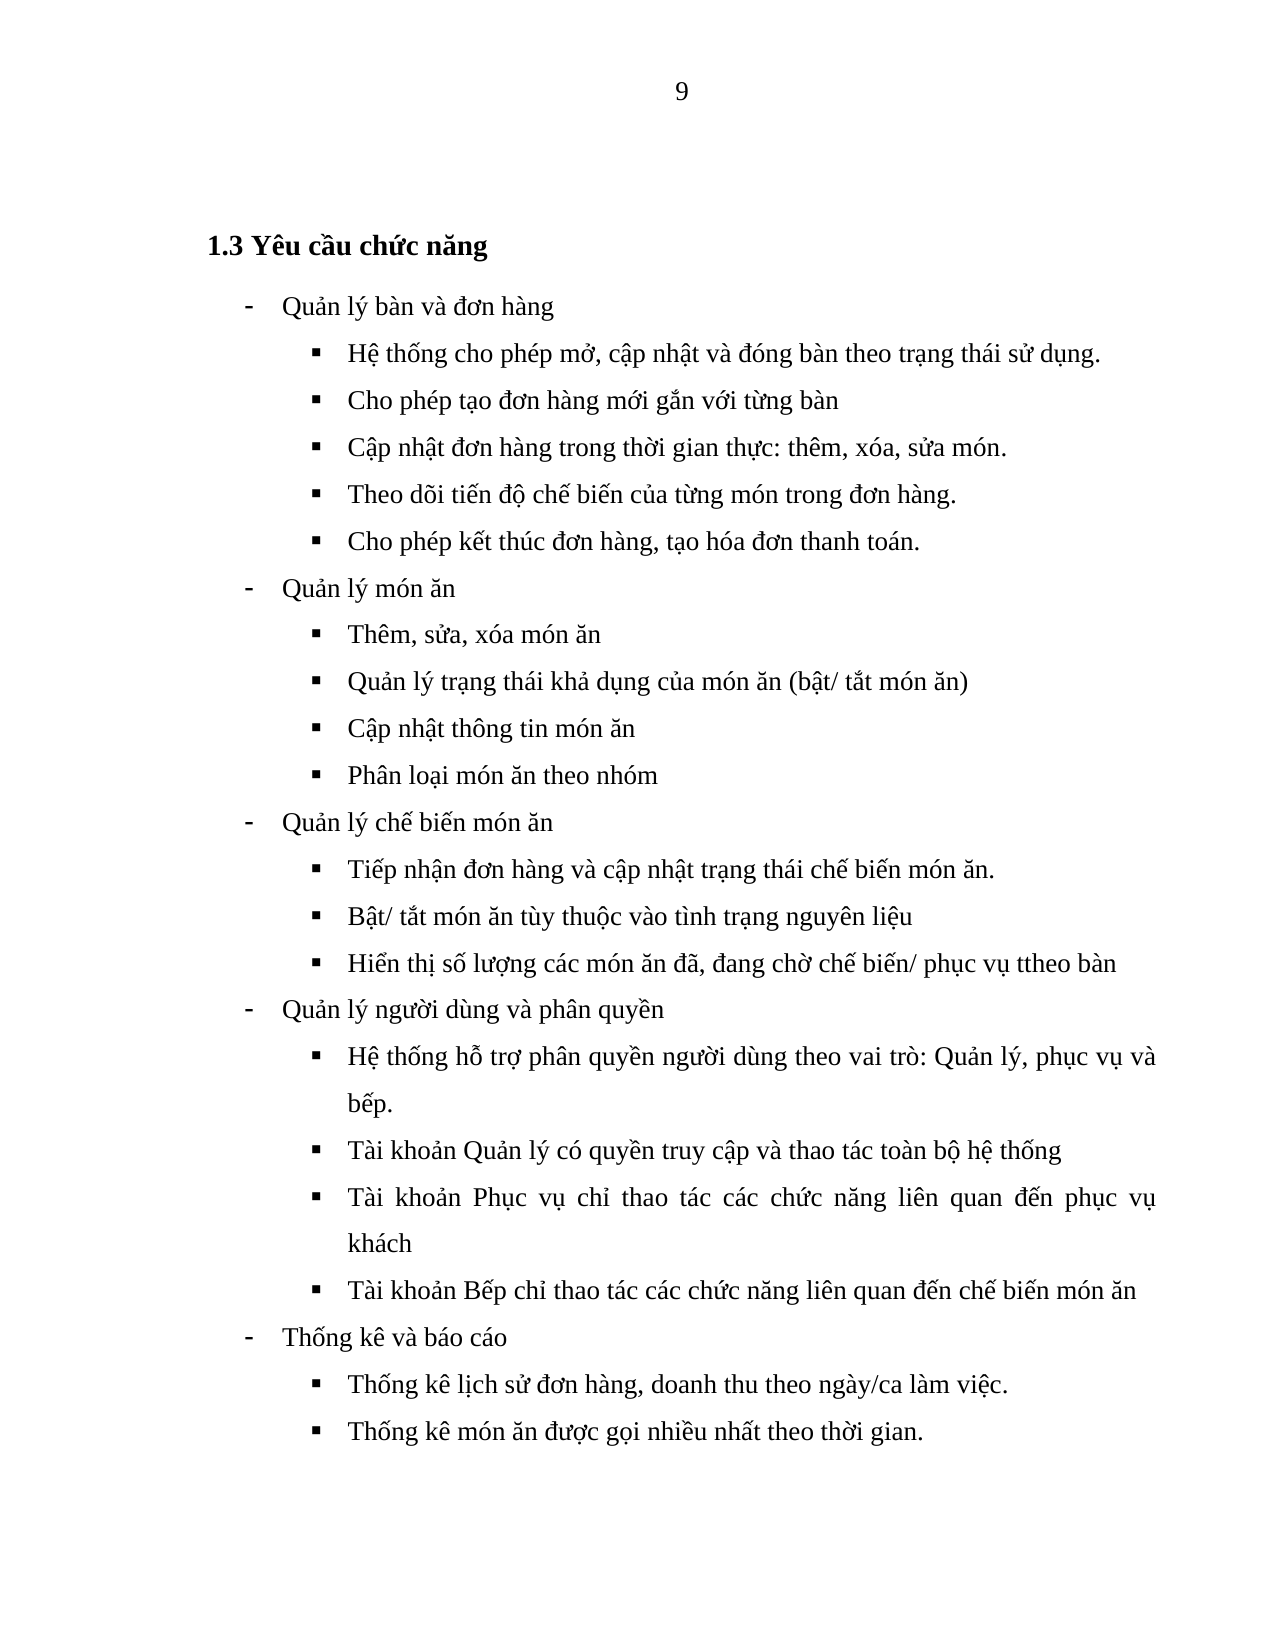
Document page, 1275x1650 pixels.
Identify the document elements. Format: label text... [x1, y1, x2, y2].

list Theo dõi tiến độ chế biến của từng món trong đơn hàng. [310, 478, 1157, 509]
list Hệ thống cho phép mở, cập nhật và đóng bàn theo trạng thái sử dụng. [310, 337, 1157, 368]
list Quản lý trạng thái khả dụng của món ăn (bật/ tắt món ăn) [310, 665, 1157, 697]
list Cập nhật đơn hàng trong thời gian thực: thêm, xóa, sửa món. [310, 431, 1157, 462]
list Cho phép tạo đơn hàng mới gắn với từng bàn [310, 384, 1157, 415]
list Thêm, sửa, xóa món ăn [310, 618, 1157, 650]
list Cập nhật thông tin món ăn [310, 712, 1157, 743]
list Cho phép kết thúc đơn hàng, tạo hóa đơn thanh toán. [310, 525, 1157, 556]
list Quản lý người dùng và phân quyền [244, 993, 1157, 1025]
list Quản lý chế biến món ăn [244, 806, 1157, 837]
list Tiếp nhận đơn hàng và cập nhật trạng thái chế biến món ăn. [310, 853, 1157, 884]
list Bật/ tắt món ăn tùy thuộc vào tình trạng nguyên liệu [310, 900, 1157, 931]
list Thống kê và báo cáo [244, 1321, 1157, 1352]
subtitle Yêu cầu chức năng [207, 228, 1157, 261]
list Hiển thị số lượng các món ăn đã, đang chờ chế biến/ phục vụ ttheo bàn [310, 947, 1157, 978]
list Tài khoản Quản lý có quyền truy cập và thao tác toàn bộ hệ thống [310, 1134, 1157, 1165]
list Hệ thống hỗ trợ phân quyền người dùng theo vai trò: Quản lý, phục vụ và bếp. [310, 1040, 1157, 1118]
list Quản lý món ăn [244, 572, 1157, 603]
list Thống kê lịch sử đơn hàng, doanh thu theo ngày/ca làm việc. [310, 1368, 1157, 1399]
list Quản lý bàn và đơn hàng [244, 290, 1157, 322]
list Tài khoản Bếp chỉ thao tác các chức năng liên quan đến chế biến món ăn [310, 1274, 1157, 1305]
list Tài khoản Phục vụ chỉ thao tác các chức năng liên quan đến phục vụ khách [310, 1181, 1157, 1259]
list Phân loại món ăn theo nhóm [310, 759, 1157, 790]
list Thống kê món ăn được gọi nhiều nhất theo thời gian. [310, 1415, 1157, 1446]
